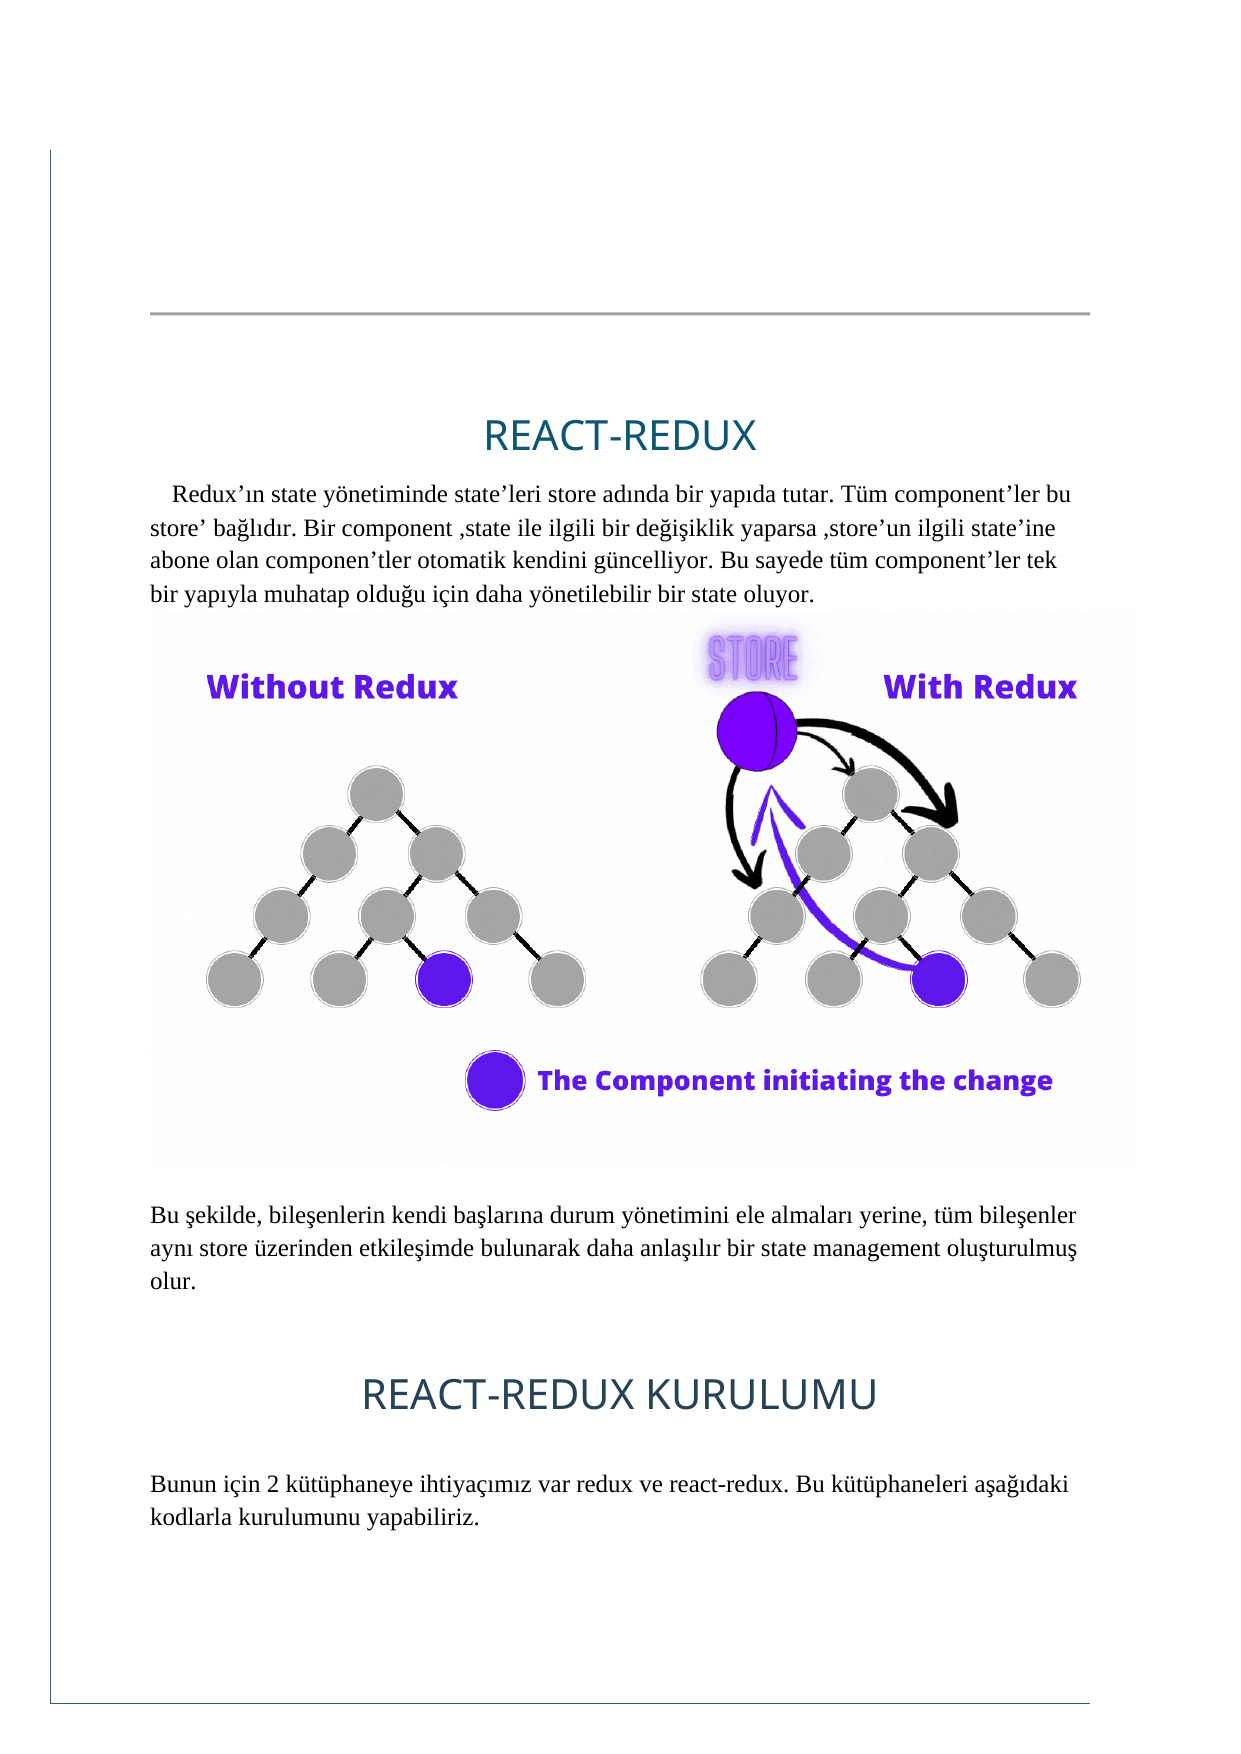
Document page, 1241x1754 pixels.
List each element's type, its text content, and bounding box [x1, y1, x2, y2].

text Bunun için 2 kütüphaneye ihtiyaçımız var redux ve react-redux. Bu kütüphaneleri aşağıdaki kodlarla kurulumunu yapabiliriz. [150, 1469, 1090, 1531]
picture [150, 611, 1135, 1166]
subtitle REACT-REDUX [150, 406, 1090, 463]
text Redux’ın state yönetiminde state’leri store adında bir yapıda tutar. Tüm component’ler bu store’ bağlıdır. Bir component ,state ile ilgili bir değişiklik yaparsa ,store’un ilgili state’ine abone olan componen’tler otomatik kendini güncelliyor. Bu sayede tüm component’ler tek bir yapıyla muhatap olduğu için daha yönetilebilir bir state oluyor. [150, 479, 1090, 607]
subtitle REACT-REDUX KURULUMU [150, 1365, 1090, 1422]
text Bu şekilde, bileşenlerin kendi başlarına durum yönetimini ele almaları yerine, tüm bileşenler aynı store üzerinden etkileşimde bulunarak daha anlaşılır bir state management oluşturulmuş olur. [150, 1200, 1090, 1294]
